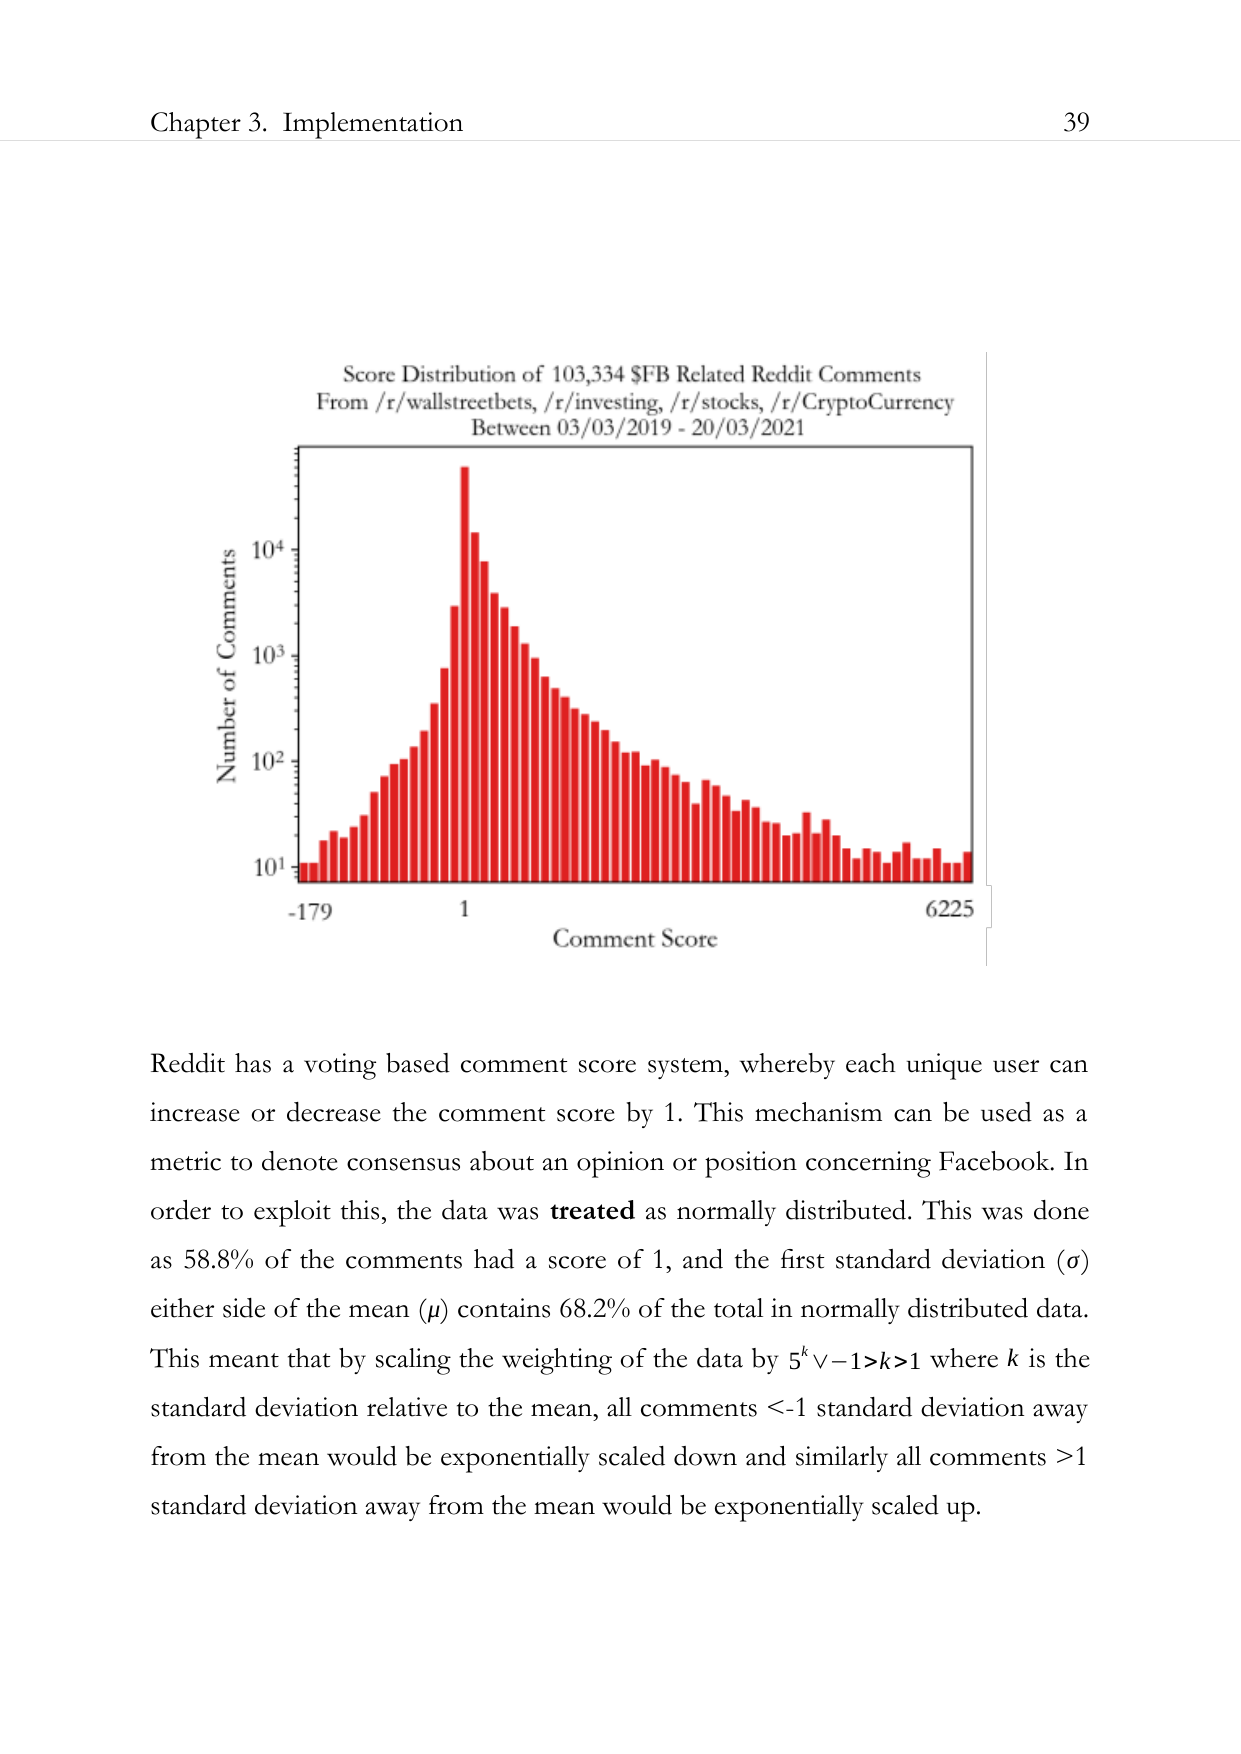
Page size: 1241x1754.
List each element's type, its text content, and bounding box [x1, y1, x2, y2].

text Reddit has a voting based comment score system, whereby each unique user can increase or decrease the comment score by 1. This mechanism can be used as a metric to denote consensus about an opinion or position concerning Facebook. In order to exploit this, the data was treated as normally distributed. This was done as 58.8% of the comments had a score of 1, and the first standard deviation () either side of the mean () contains 68.2% of the total in normally distributed data. This meant that by scaling the weighting of the data by where is the standard deviation relative to the mean, all comments <-1 standard deviation away from the mean would be exponentially scaled down and similarly all comments >1 standard deviation away from the mean would be exponentially scaled up. [150, 1047, 1090, 1522]
